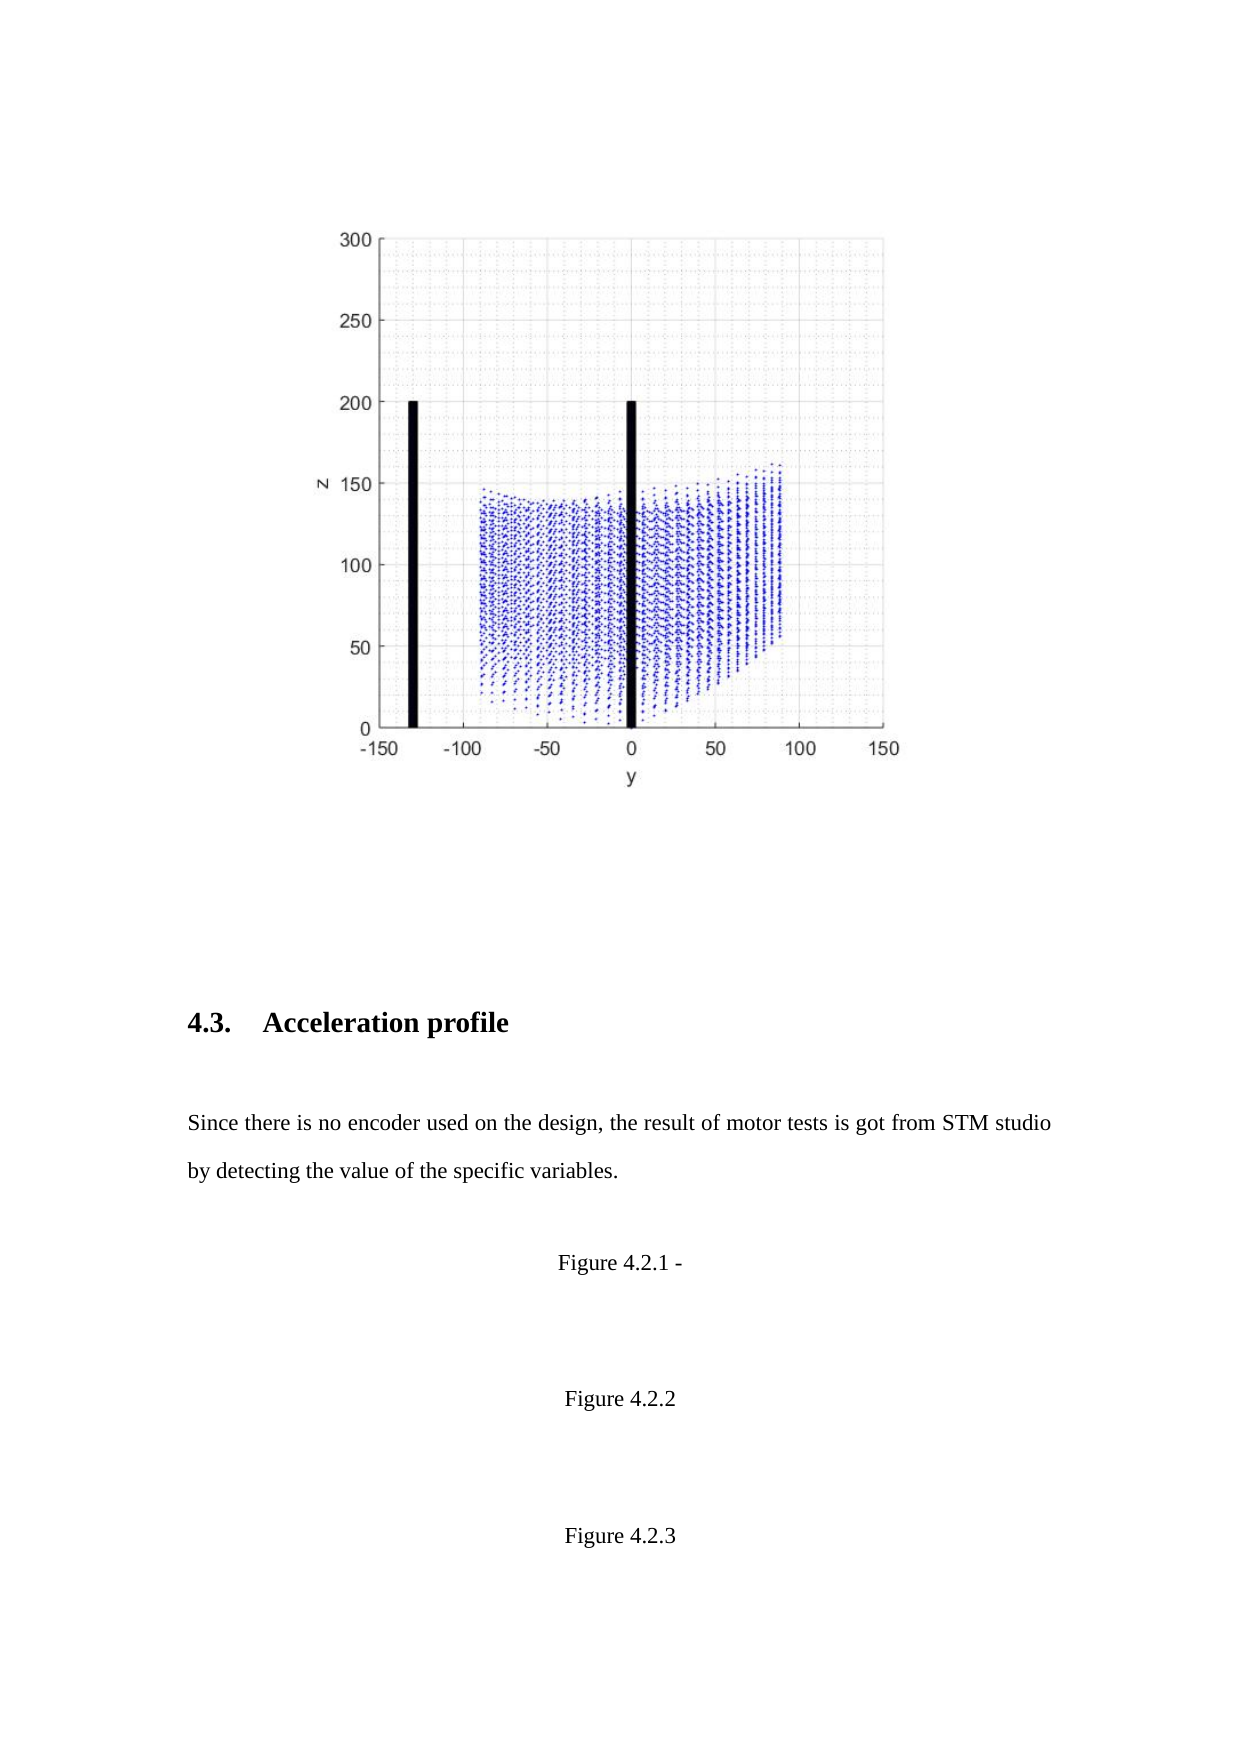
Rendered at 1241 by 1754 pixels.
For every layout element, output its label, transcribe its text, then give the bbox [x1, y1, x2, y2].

subtitle Acceleration profile [187, 989, 1053, 1054]
text Figure 4.2.2 [187, 1382, 1053, 1415]
text Since there is no encoder used on the design, the result of motor tests is got from STM studio by detecting the value of the specific variables. [187, 1106, 1053, 1187]
text Figure 4.2.3 [187, 1519, 1053, 1552]
picture [295, 194, 945, 794]
text Figure 4.2.1 - [187, 1246, 1053, 1278]
